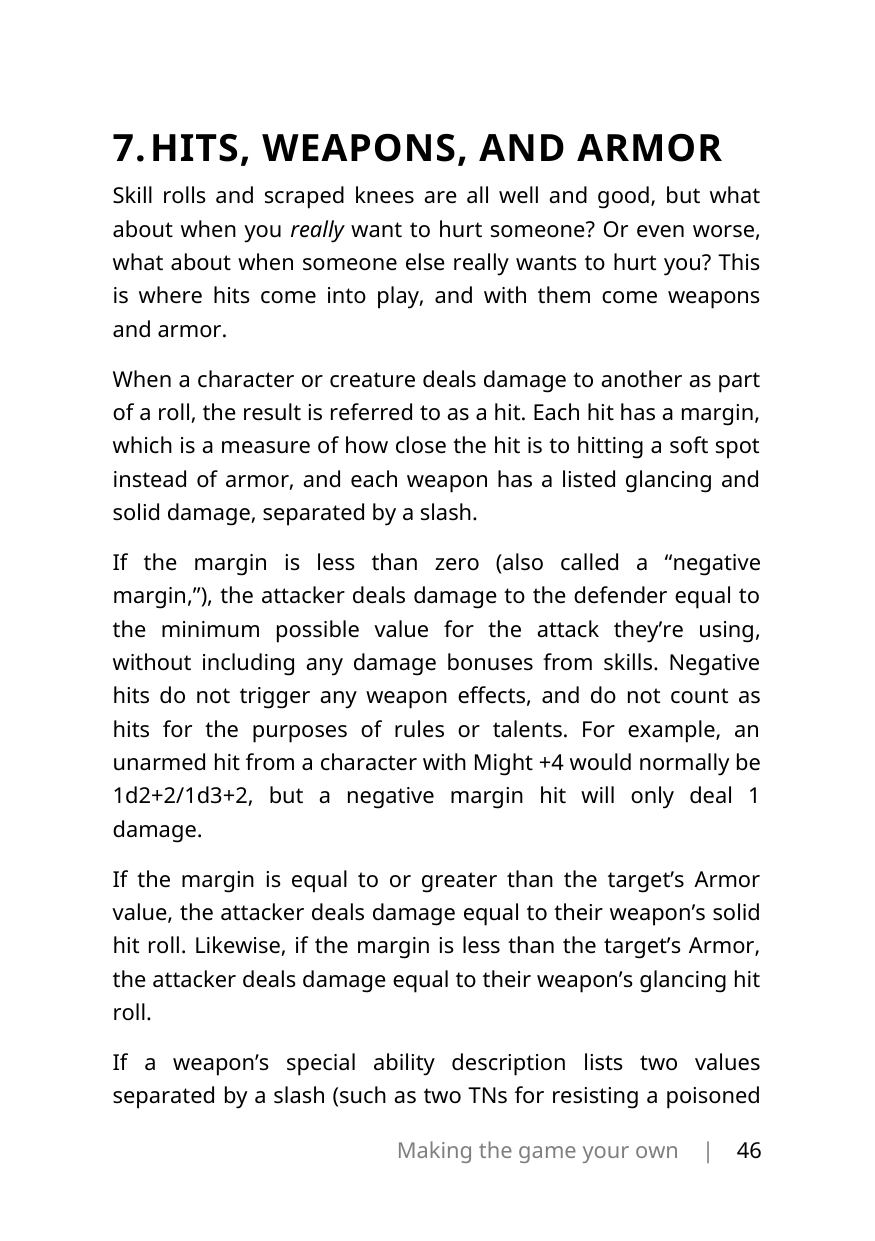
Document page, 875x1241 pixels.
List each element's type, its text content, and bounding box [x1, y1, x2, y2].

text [112, 1047, 762, 1110]
text Skill rolls and scraped knees are all well and good, but what about when you really want to hurt someone? Or even worse, what about when someone else really wants to hurt you? This is where hits come into play, and with them come weapons and armor. [112, 180, 762, 343]
text If the margin is less than zero (also called a “negative margin,”), the attacker deals damage to the defender equal to the minimum possible value for the attack they’re using, without including any damage bonuses from skills. Negative hits do not trigger any weapon effects, and do not count as hits for the purposes of rules or talents. For example, an unarmed hit from a character with Might +4 would normally be 1d2+2/1d3+2, but a negative margin hit will only deal 1 damage. [112, 547, 762, 843]
text If the margin is equal to or greater than the target’s Armor value, the attacker deals damage equal to their weapon’s solid hit roll. Likewise, if the margin is less than the target’s Armor, the attacker deals damage equal to their weapon’s glancing hit roll. [112, 863, 762, 1027]
subtitle Hits, weapons, and armor [112, 121, 762, 172]
text When a character or creature deals damage to another as part of a roll, the result is referred to as a hit. Each hit has a margin, which is a measure of how close the hit is to hitting a soft spot instead of armor, and each weapon has a listed glancing and solid damage, separated by a slash. [112, 363, 762, 527]
